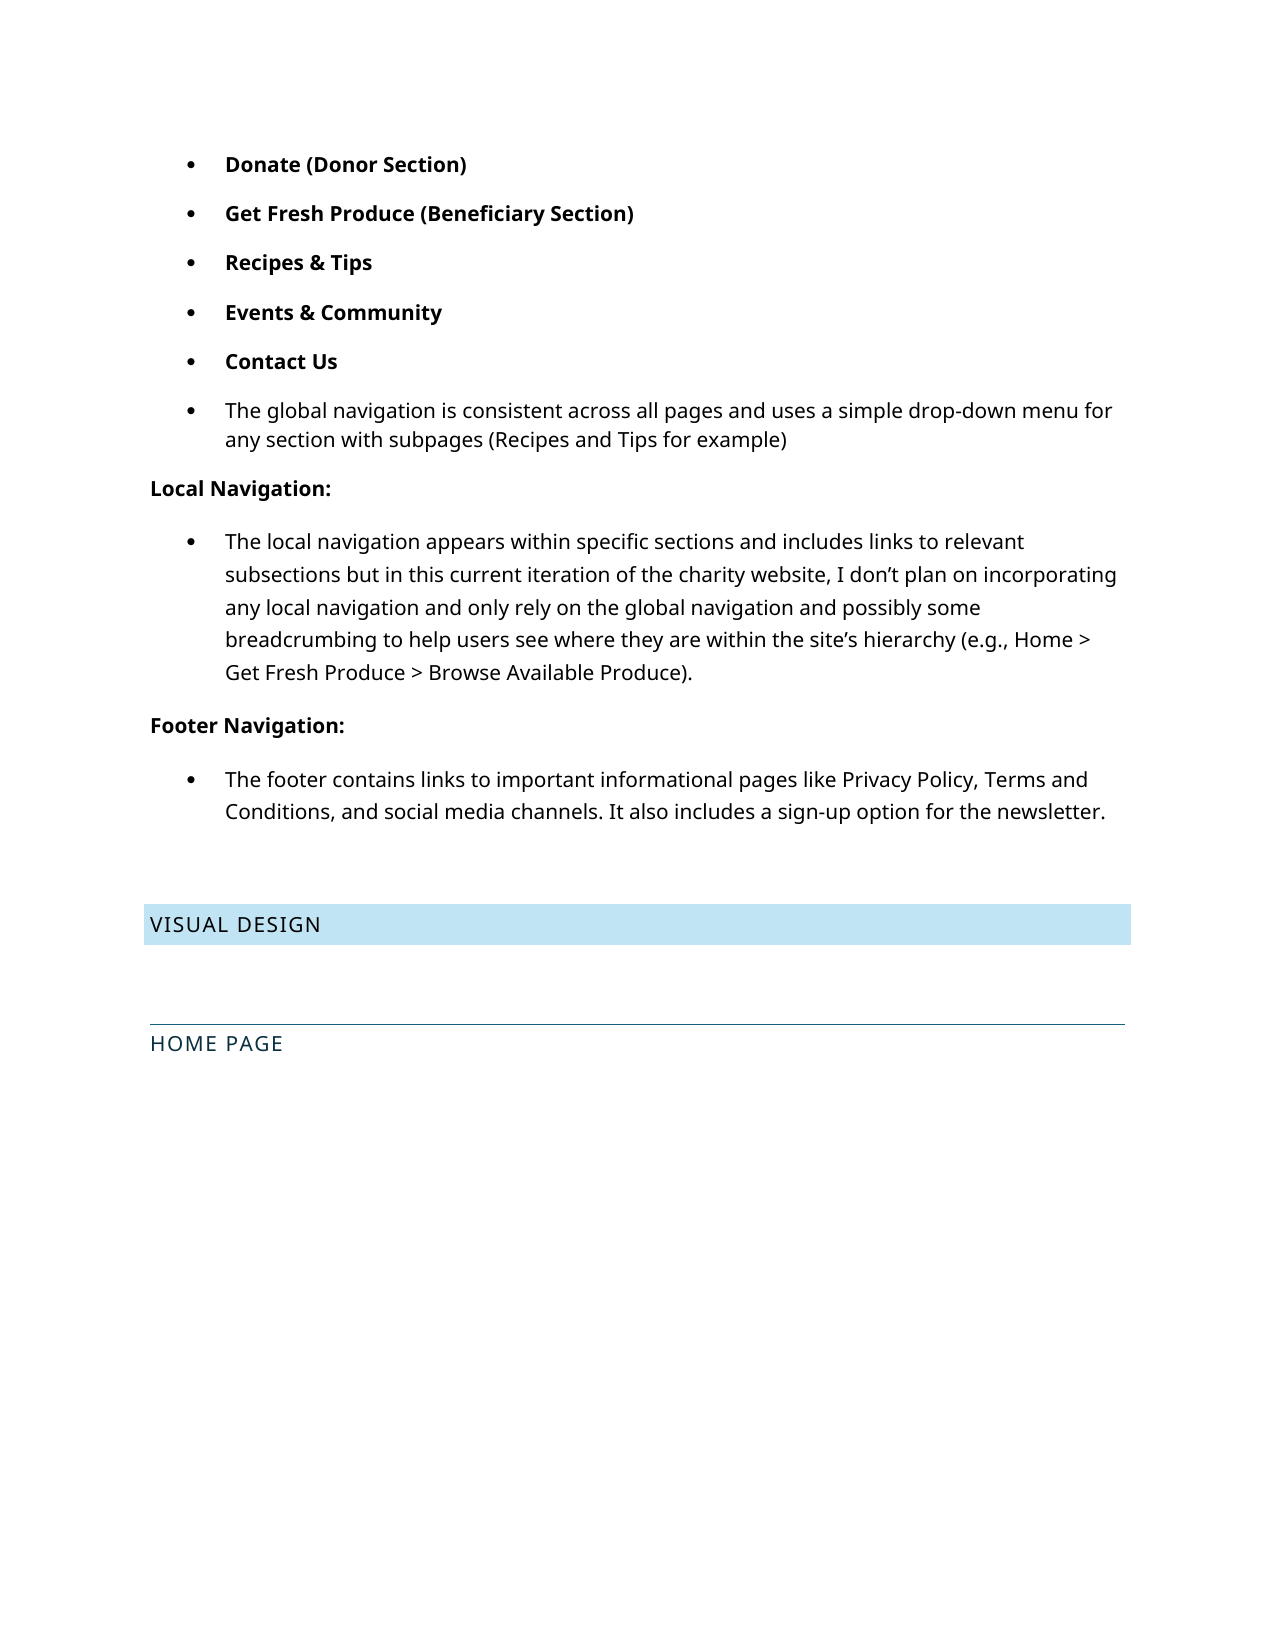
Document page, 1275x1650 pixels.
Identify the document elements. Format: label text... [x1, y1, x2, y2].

list Contact Us [187, 347, 1125, 376]
list The footer contains links to important informational pages like Privacy Policy, Terms and Conditions, and social media channels. It also includes a sign-up option for the newsletter. [187, 765, 1125, 826]
list Get Fresh Produce (Beneficiary Section) [187, 199, 1125, 228]
list Donate (Donor Section) [187, 150, 1125, 178]
subtitle Home Page [150, 1025, 1125, 1058]
list Recipes & Tips [187, 248, 1125, 277]
list The global navigation is consistent across all pages and uses a simple drop-down menu for any section with subpages (Recipes and Tips for example) [187, 396, 1125, 453]
list The local navigation appears within specific sections and includes links to relevant subsections but in this current iteration of the charity website, I don’t plan on incorporating any local navigation and only rely on the global navigation and possibly some breadcrumbing to help users see where they are within the site’s hierarchy (e.g., Home > Get Fresh Produce > Browse Available Produce). [187, 527, 1125, 686]
list Events & Community [187, 298, 1125, 326]
text Local Navigation: [150, 474, 1125, 502]
subtitle Visual Design [150, 911, 1125, 939]
text Footer Navigation: [150, 711, 1125, 740]
